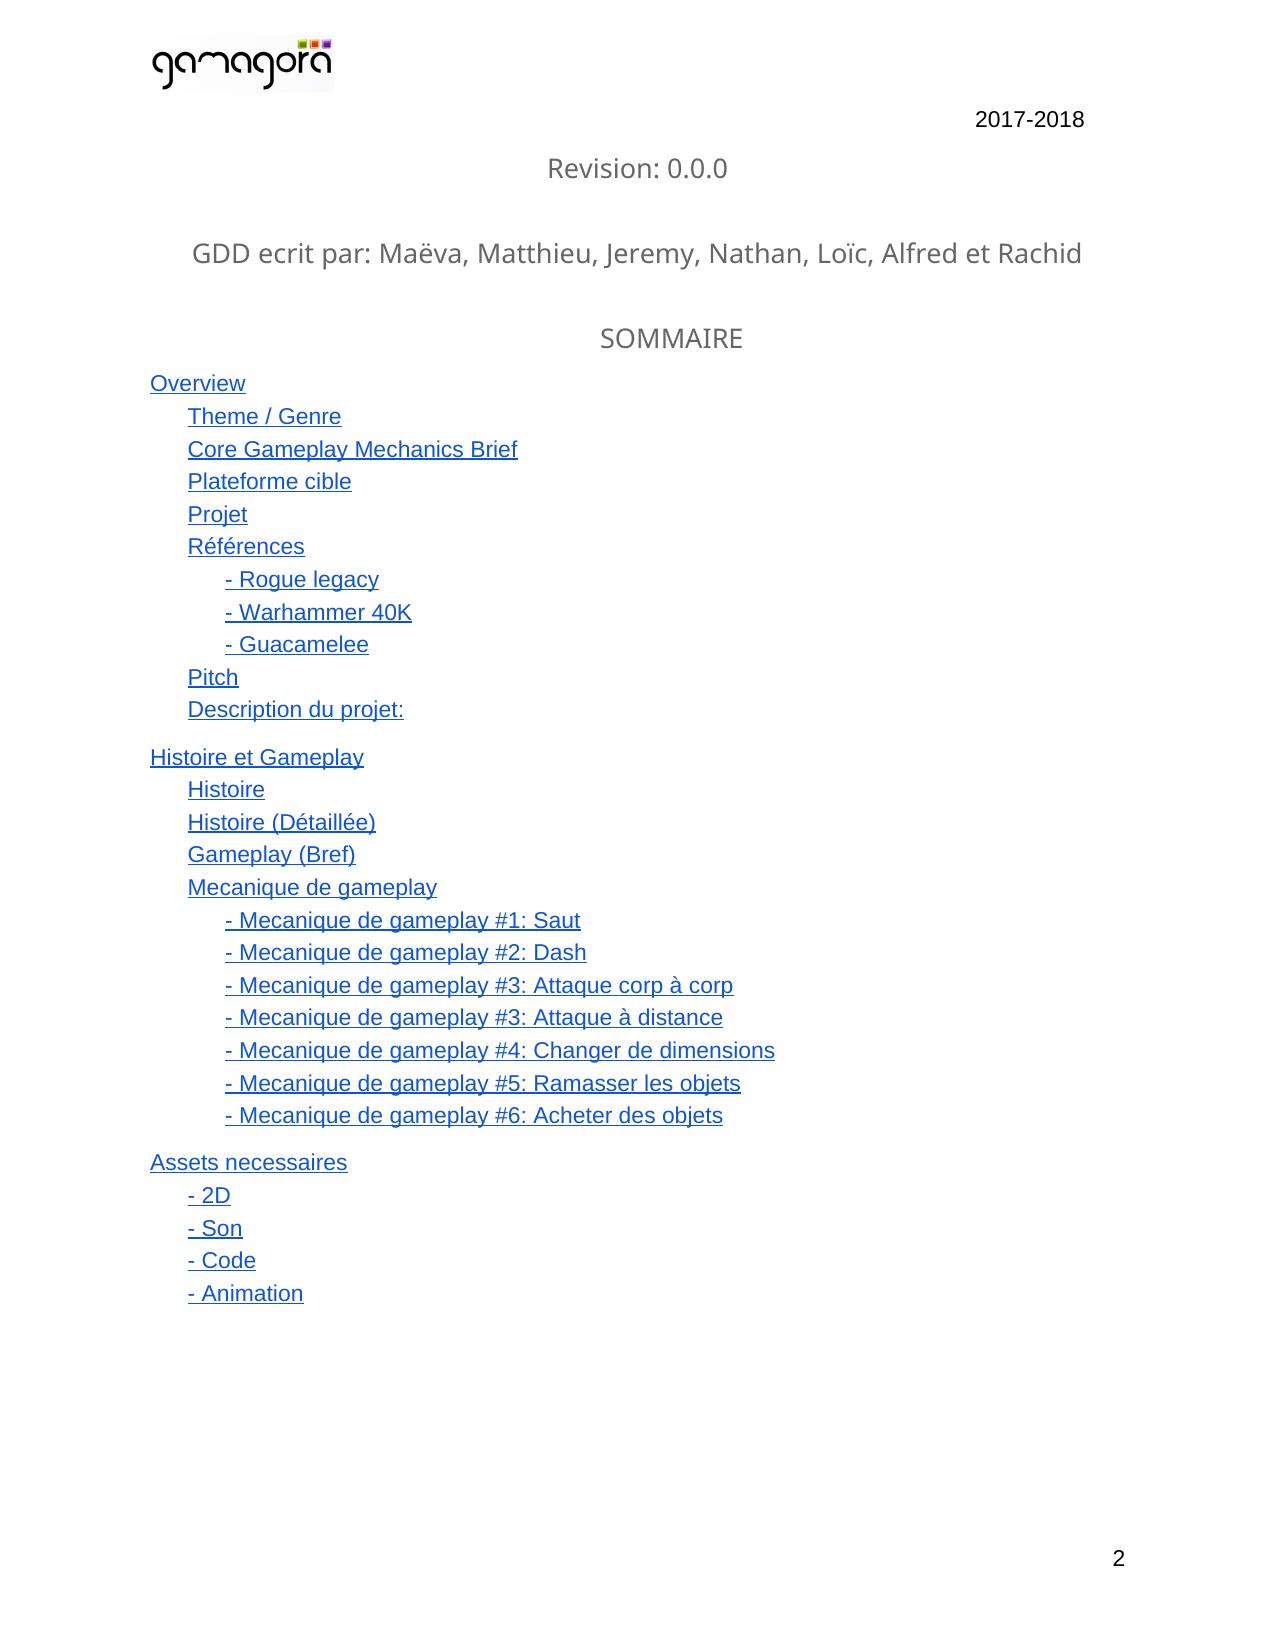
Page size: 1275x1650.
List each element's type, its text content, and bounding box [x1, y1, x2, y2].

picture [150, 0, 336, 128]
text GDD ecrit par: Maëva, Matthieu, Jeremy, Nathan, Loïc, Alfred et Rachid [150, 235, 1125, 272]
text Revision: 0.0.0 [150, 150, 1125, 187]
text SOMMAIRE [150, 319, 1125, 356]
